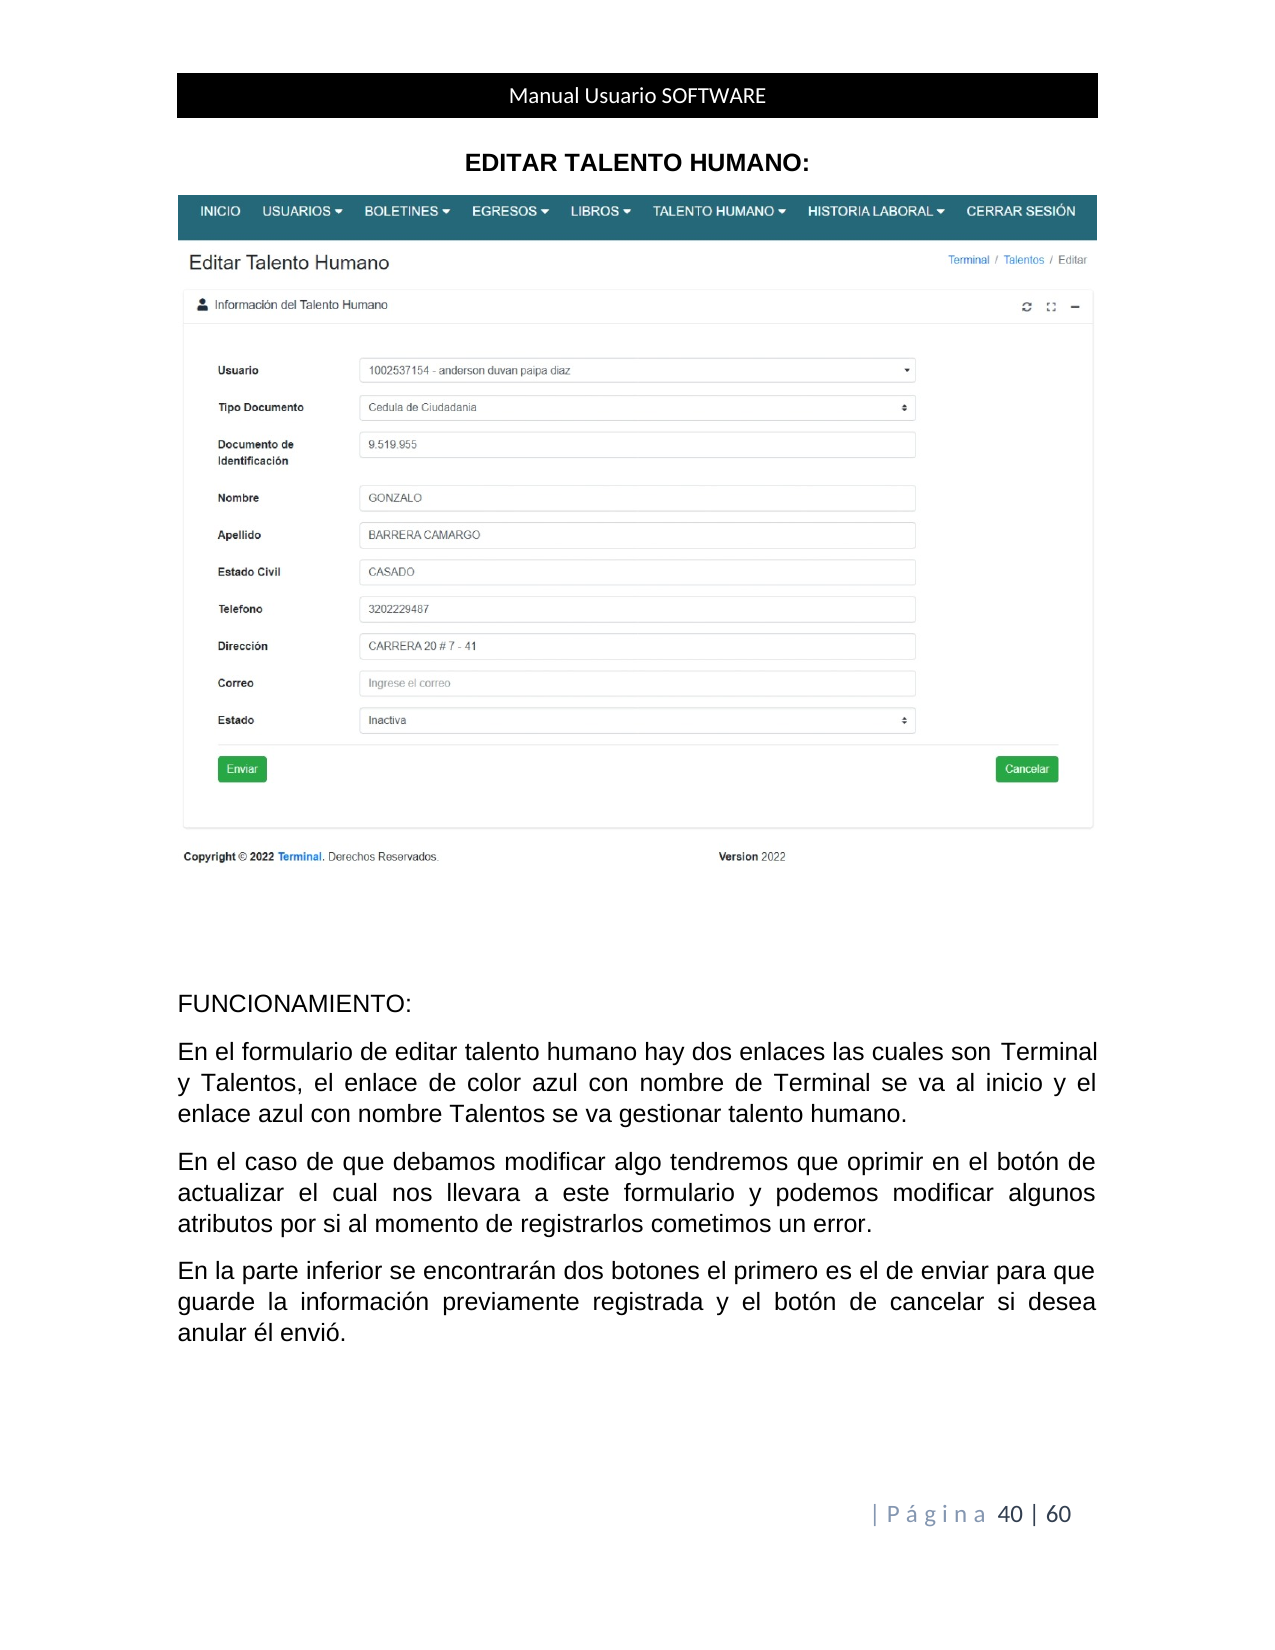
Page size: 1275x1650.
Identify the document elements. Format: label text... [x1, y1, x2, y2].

text EDITAR TALENTO HUMANO: [177, 148, 1098, 176]
text En el caso de que debamos modificar algo tendremos que oprimir en el botón de actualizar el cual nos llevara a este formulario y podemos modificar algunos atributos por si al momento de registrarlos cometimos un error. [177, 1146, 1098, 1237]
text En la parte inferior se encontrarán dos botones el primero es el de enviar para que guarde la información previamente registrada y el botón de cancelar si desea anular él envió. [177, 1256, 1098, 1347]
picture [178, 195, 1097, 875]
text FUNCIONAMIENTO: [177, 989, 1098, 1018]
text En el formulario de editar talento humano hay dos enlaces las cuales son Terminal y Talentos, el enlace de color azul con nombre de Terminal se va al inicio y el enlace azul con nombre Talentos se va gestionar talento humano. [177, 1037, 1098, 1127]
